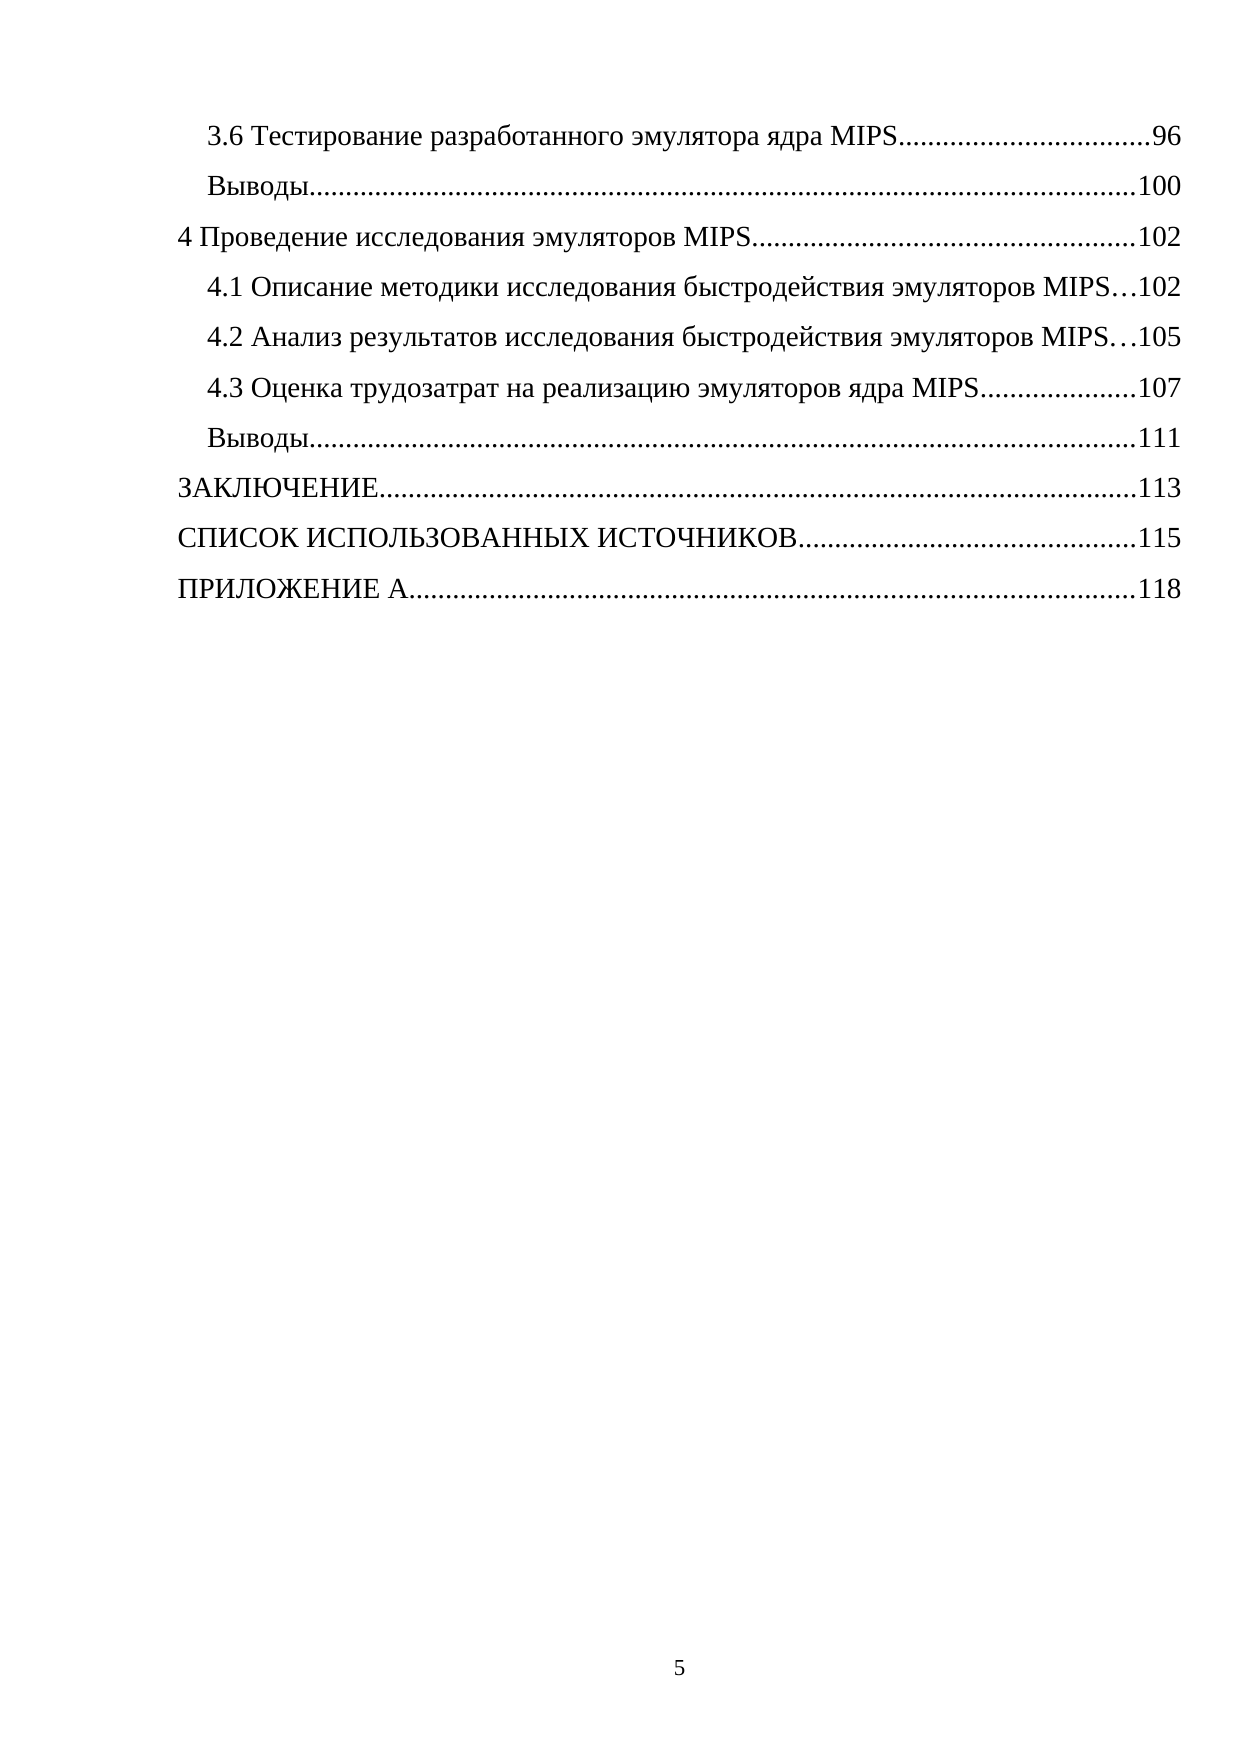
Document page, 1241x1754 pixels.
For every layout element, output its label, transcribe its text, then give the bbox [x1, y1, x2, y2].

text 4.2 Анализ результатов исследования быстродействия эмуляторов MIPS 105 [207, 319, 1181, 353]
text 4.1 Описание методики исследования быстродействия эмуляторов MIPS 102 [207, 269, 1181, 303]
text ЗАКЛЮЧЕНИЕ 113 [177, 470, 1181, 504]
text 4 Проведение исследования эмуляторов MIPS 102 [177, 219, 1181, 252]
text Выводы 100 [207, 168, 1181, 202]
text СПИСОК ИСПОЛЬЗОВАННЫХ ИСТОЧНИКОВ 115 [177, 521, 1181, 554]
text 3.6 Тестирование разработанного эмулятора ядра MIPS 96 [207, 118, 1181, 152]
text 4.3 Оценка трудозатрат на реализацию эмуляторов ядра MIPS 107 [207, 370, 1181, 403]
text Выводы 111 [207, 420, 1181, 453]
text ПРИЛОЖЕНИЕ А 118 [177, 571, 1181, 604]
